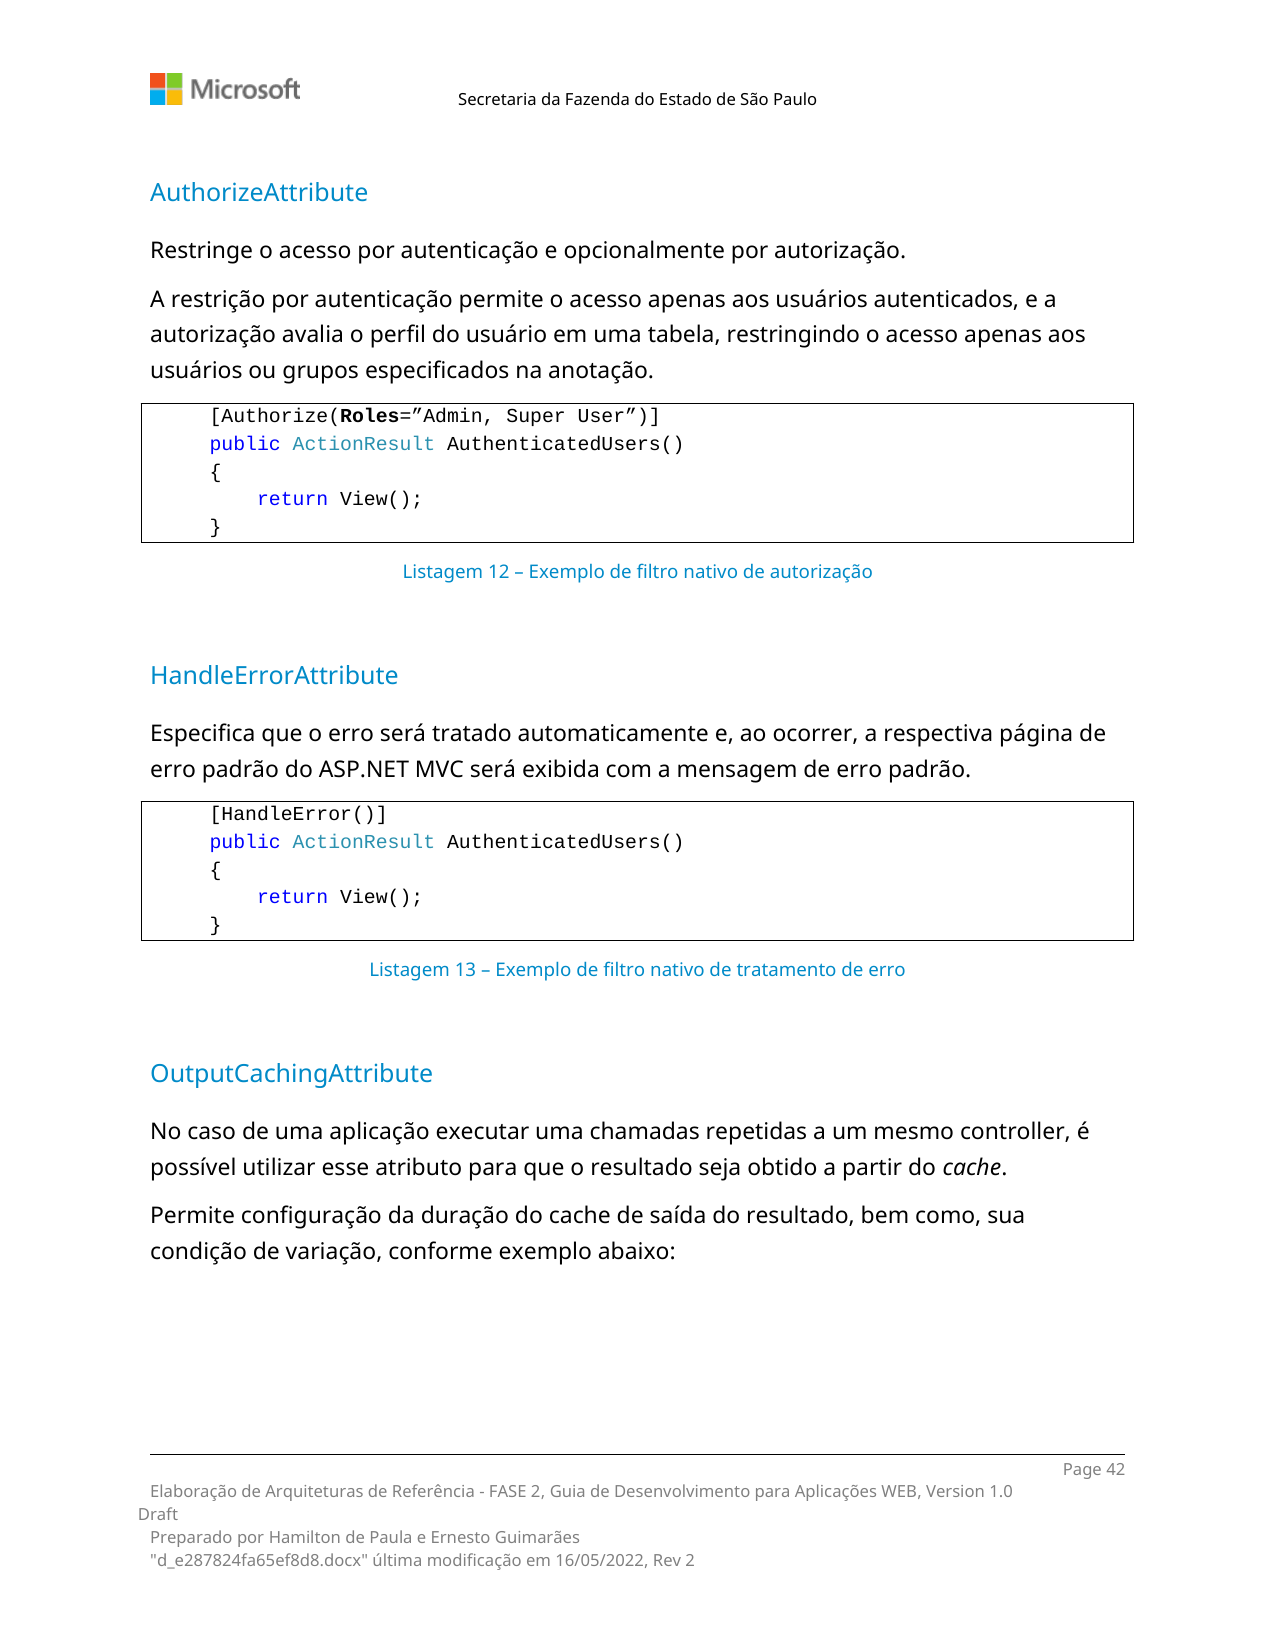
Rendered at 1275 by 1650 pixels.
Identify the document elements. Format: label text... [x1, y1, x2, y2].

text Restringe o acesso por autenticação e opcionalmente por autorização. [150, 234, 1125, 265]
text A restrição por autenticação permite o acesso apenas aos usuários autenticados, e a autorização avalia o perfil do usuário em uma tabela, restringindo o acesso apenas aos usuários ou grupos especificados na anotação. [150, 282, 1125, 386]
text { [142, 458, 1133, 484]
text public ActionResult AuthenticatedUsers() [142, 829, 1133, 854]
text return View(); [142, 486, 1133, 512]
picture [150, 73, 300, 106]
text } [142, 912, 1133, 940]
text } [142, 514, 1133, 542]
text No caso de uma aplicação executar uma chamadas repetidas a um mesmo controller, é possível utilizar esse atributo para que o resultado seja obtido a partir do cache. [150, 1115, 1125, 1182]
text public ActionResult AuthenticatedUsers() [142, 431, 1133, 456]
subtitle HandleErrorAttribute [150, 657, 1125, 692]
text [HandleError()] [142, 802, 1133, 826]
text Especifica que o erro será tratado automaticamente e, ao ocorrer, a respectiva página de erro padrão do ASP.NET MVC será exibida com a mensagem de erro padrão. [150, 717, 1125, 784]
subtitle OutputCachingAttribute [150, 1056, 1125, 1090]
text [Authorize(Roles=”Admin, Super User”)] [142, 404, 1133, 428]
text Permite configuração da duração do cache de saída do resultado, bem como, sua condição de variação, conforme exemplo abaixo: [150, 1199, 1125, 1266]
text return View(); [142, 884, 1133, 910]
subtitle AuthorizeAttribute [150, 175, 1125, 209]
text { [142, 857, 1133, 882]
